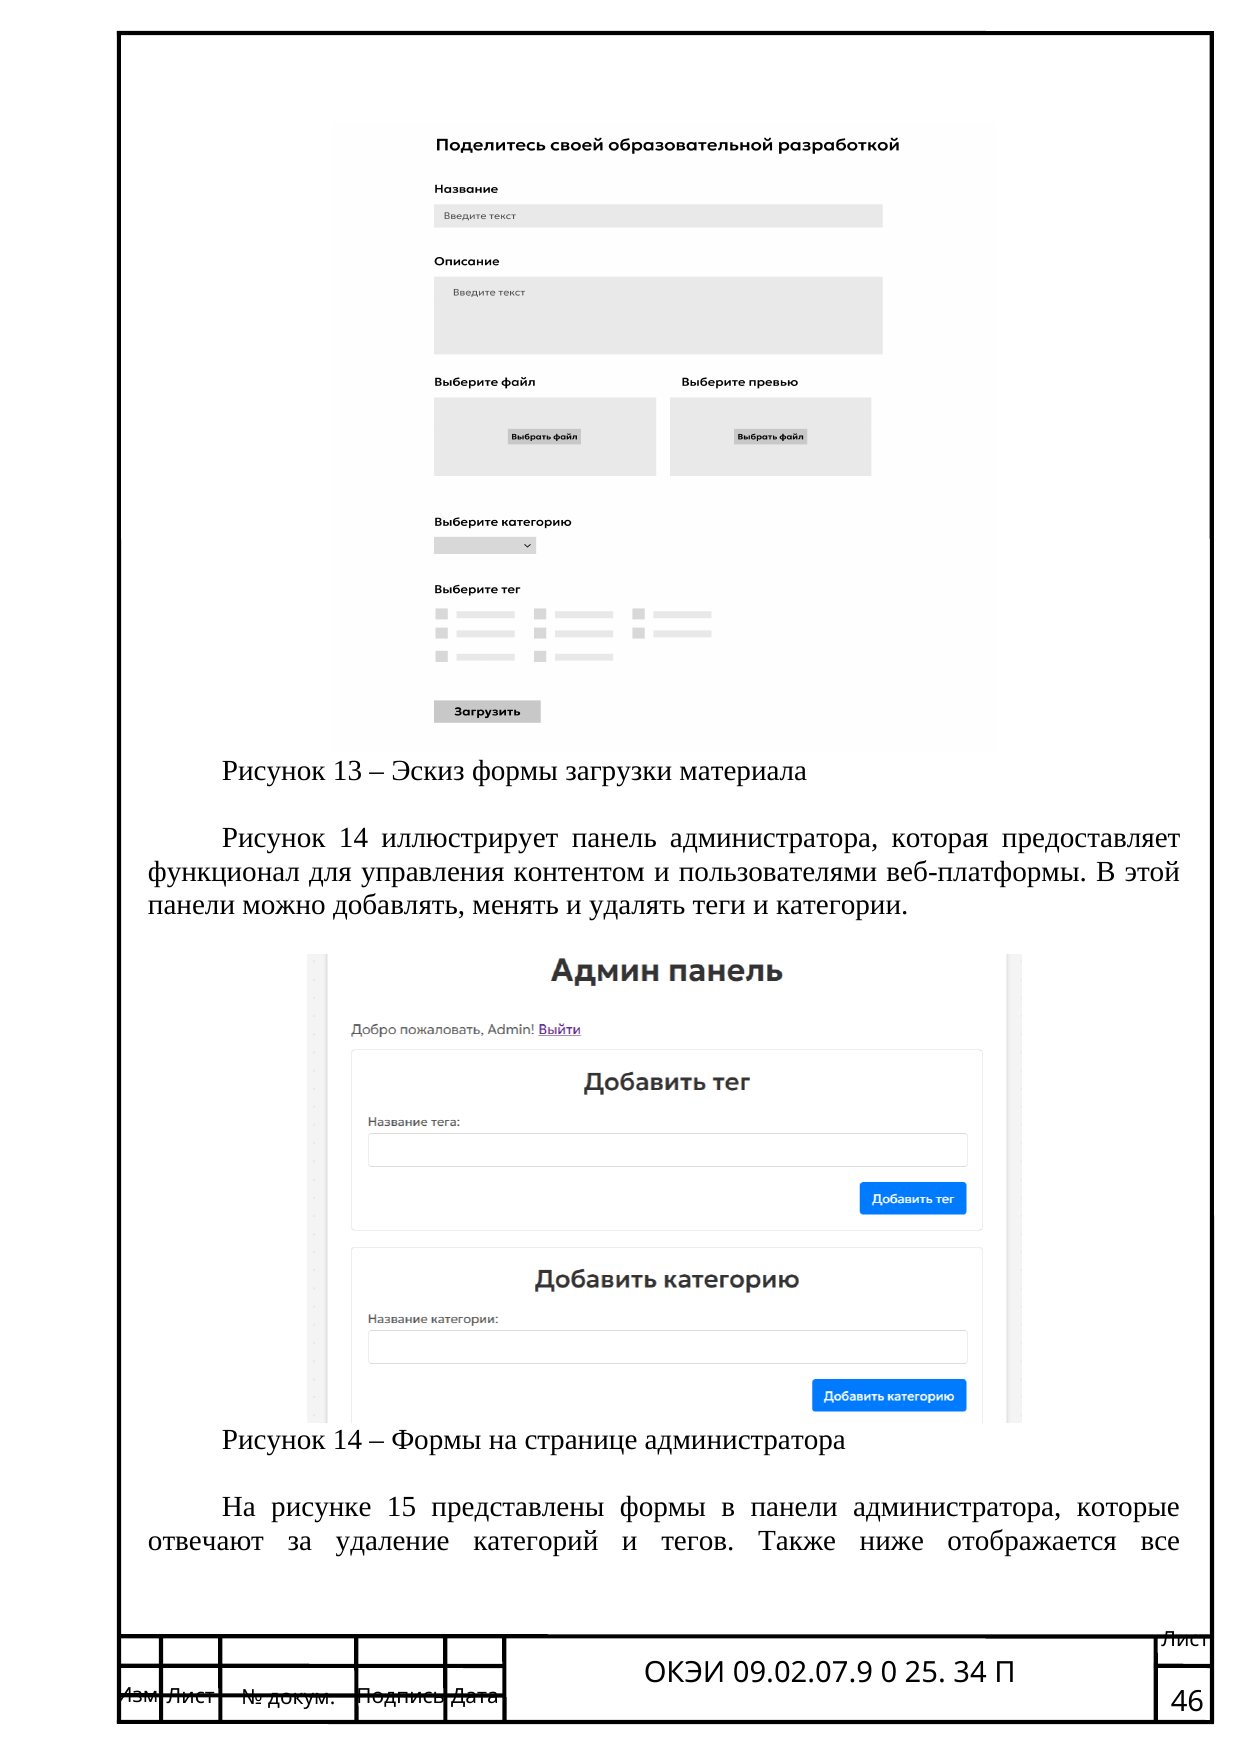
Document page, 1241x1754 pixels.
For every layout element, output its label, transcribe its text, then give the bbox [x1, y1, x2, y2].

text Рисунок 14 иллюстрирует панель администратора, которая предоставляет функционал для управления контентом и пользователями веб-платформы. В этой панели можно добавлять, менять и удалять теги и категории. [148, 820, 1181, 921]
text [148, 1489, 1181, 1556]
text Рисунок 13 – Эскиз формы загрузки материала [148, 753, 1181, 787]
text Рисунок 14 – Формы на странице администратора [148, 1422, 1181, 1456]
picture [332, 122, 997, 753]
picture [307, 954, 1022, 1423]
